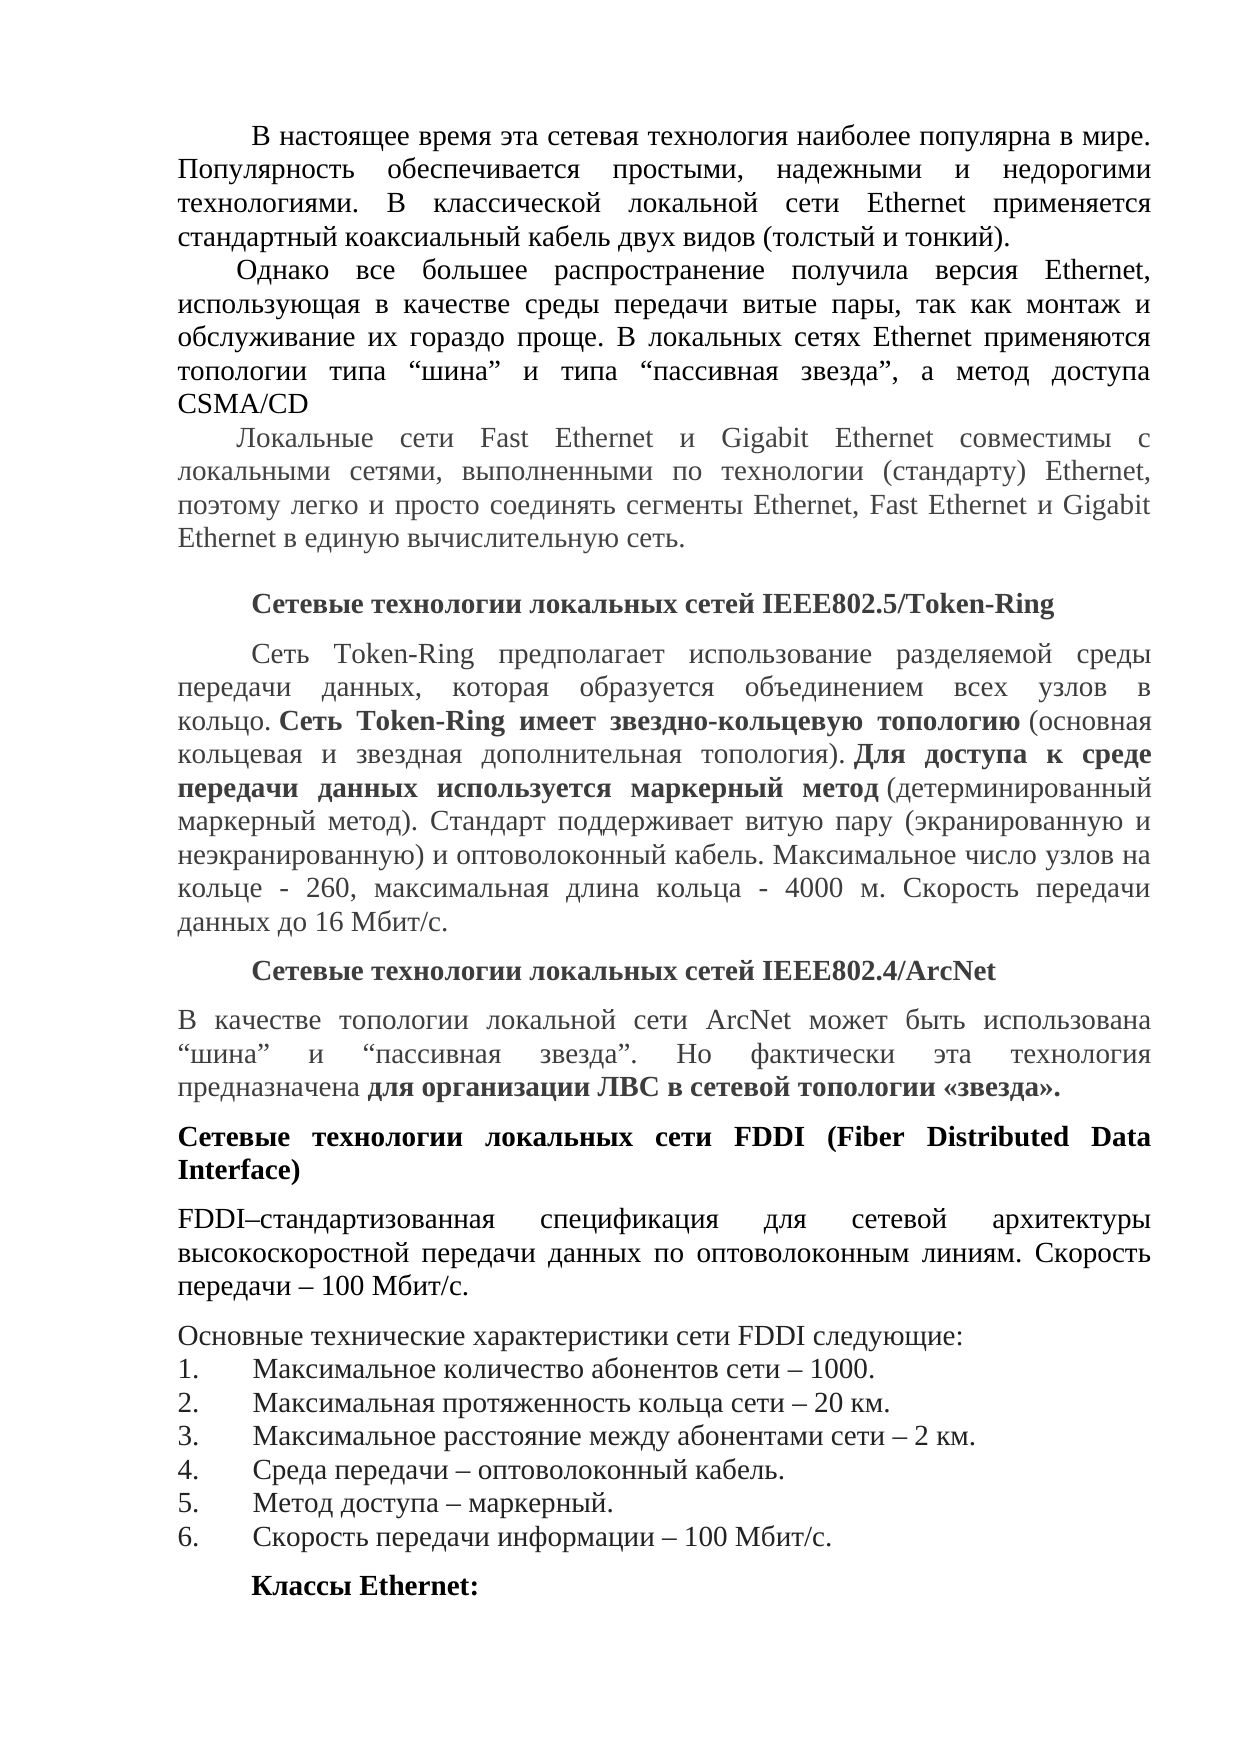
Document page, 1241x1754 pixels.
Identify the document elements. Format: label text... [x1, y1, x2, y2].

list Максимальное расстояние между абонентами сети – 2 км. [177, 1418, 1152, 1452]
text В настоящее время эта сетевая технология наиболее популярна в мире. Популярность обеспечивается простыми, надежными и недорогими технологиями. В классической локальной сети Ethernet применяется стандартный коаксиальный кабель двух видов (толстый и тонкий). [177, 118, 1152, 252]
text FDDI–стандартизованная спецификация для сетевой архитектуры высокоскоростной передачи данных по оптоволоконным линиям. Скорость передачи – 100 Мбит/с. [177, 1201, 1152, 1302]
text Сетевые технологии локальных сетей IEEE802.5/Token-Ring [177, 587, 1152, 620]
text Классы Ethernet: [177, 1568, 1152, 1602]
list Meтод доступа – маркерный. [177, 1485, 1152, 1519]
list Максимальное количество абонентов сети – 1000. [177, 1351, 1152, 1385]
text Основные технические характеристики сети FDDI следующие: [177, 1318, 1152, 1351]
list Среда передачи – оптоволоконный кабель. [177, 1452, 1152, 1485]
list Скорость передачи информации – 100 Мбит/с. [177, 1519, 1152, 1552]
text Однако все большее распространение получила версия Ethernet, использующая в качестве среды передачи витые пары, так как монтаж и обслуживание их гораздо проще. В локальных сетях Ethernet применяются топологии типа “шина” и типа “пассивная звезда”, а метод доступа CSMA/CD [177, 252, 1152, 420]
text В качестве топологии локальной сети ArcNet может быть использована “шина” и “пассивная звезда”. Но фактически эта технология предназначена для организации ЛВС в сетевой топологии «звезда». [177, 1002, 1152, 1103]
text Сеть Token-Ring предполагает использование разделяемой среды передачи данных, которая образуется объединением всех узлов в кольцо. Сеть Token-Ring имеет звездно-кольцевую топологию (основная кольцевая и звездная дополнительная топология). Для доступа к среде передачи данных используется маркерный метод (детерминированный маркерный метод). Стандарт поддерживает витую пару (экранированную и неэкранированную) и оптоволоконный кабель. Максимальное число узлов на кольце - 260, максимальная длина кольца - 4000 м. Скорость передачи данных до 16 Мбит/с. [177, 636, 1152, 938]
list Максимальная протяженность кольца сети – 20 км. [177, 1385, 1152, 1418]
text Сетевые технологии локальных сетей IEEE802.4/ArcNet [177, 953, 1152, 987]
text Сетевые технологии локальных сети FDDI (Fiber Distributed Data Interface) [177, 1119, 1152, 1186]
text Локальные сети Fast Ethernet и Gigabit Ethernet совместимы с локальными сетями, выполненными по технологии (стандарту) Ethernet, поэтому легко и просто соединять сегменты Ethernet, Fast Ethernet и Gigabit Ethernet в единую вычислительную сеть. [177, 420, 1152, 554]
